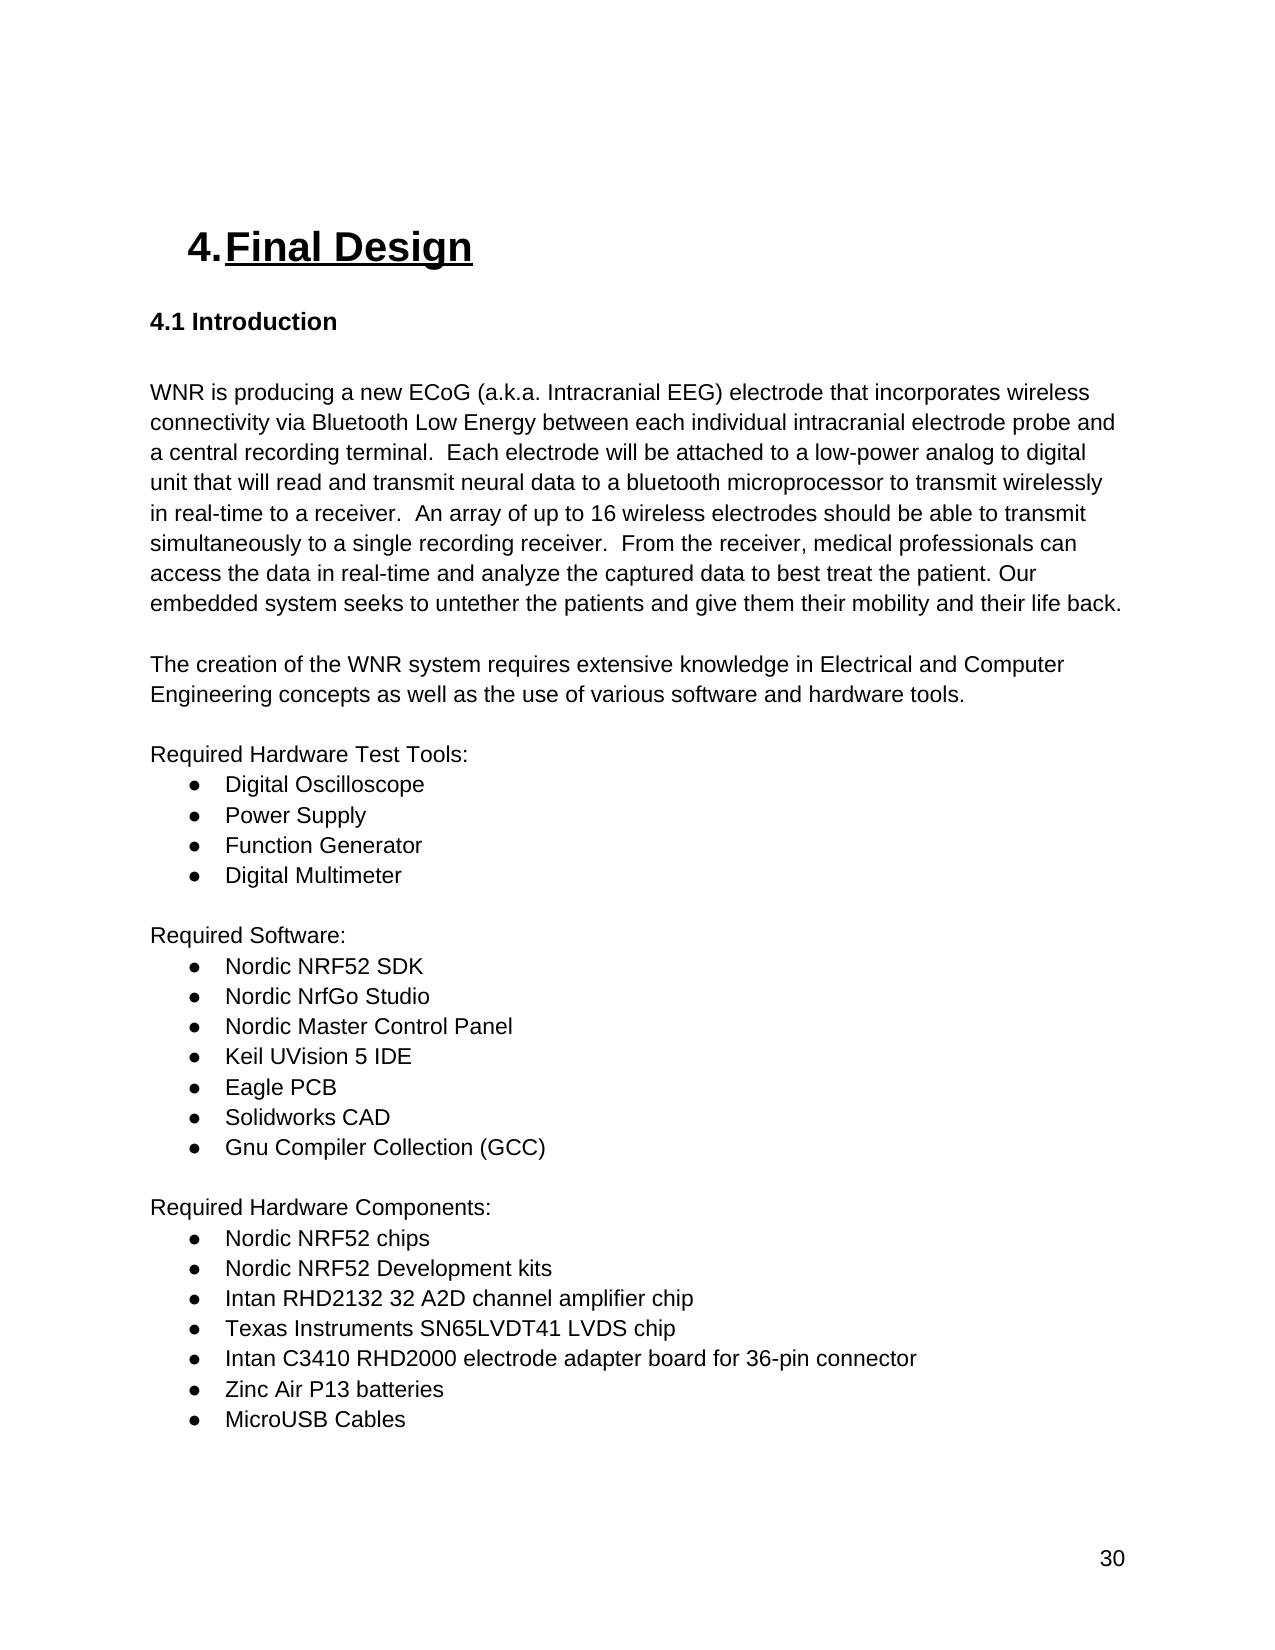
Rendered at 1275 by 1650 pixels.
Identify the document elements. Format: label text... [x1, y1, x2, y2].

text The creation of the WNR system requires extensive knowledge in Electrical and Computer Engineering concepts as well as the use of various software and hardware tools. [150, 651, 1125, 707]
list Intan RHD2132 32 A2D channel amplifier chip [187, 1285, 1125, 1311]
list Nordic Master Control Panel [187, 1013, 1125, 1039]
list Digital Oscilloscope [187, 771, 1125, 798]
text WNR is producing a new ECoG (a.k.a. Intracranial EEG) electrode that incorporates wireless connectivity via Bluetooth Low Energy between each individual intracranial electrode probe and a central recording terminal. Each electrode will be attached to a low-power analog to digital unit that will read and transmit neural data to a bluetooth microprocessor to transmit wirelessly in real-time to a receiver. An array of up to 16 wireless electrodes should be able to transmit simultaneously to a single recording receiver. From the receiver, medical professionals can access the data in real-time and analyze the captured data to best treat the patient. Our embedded system seeks to untether the patients and give them their mobility and their life back. [150, 379, 1125, 617]
subtitle 4.1 Introduction [150, 307, 1125, 336]
list Intan C3410 RHD2000 electrode adapter board for 36-pin connector [187, 1345, 1125, 1372]
list Keil UVision 5 IDE [187, 1043, 1125, 1070]
text Required Hardware Test Tools: [150, 741, 1125, 768]
list Texas Instruments SN65LVDT41 LVDS chip [187, 1315, 1125, 1342]
list Function Generator [187, 832, 1125, 858]
list Nordic NrfGo Studio [187, 983, 1125, 1009]
list MicroUSB Cables [187, 1406, 1125, 1432]
list Zinc Air P13 batteries [187, 1376, 1125, 1402]
list Eagle PCB [187, 1073, 1125, 1100]
list Nordic NRF52 Development kits [187, 1255, 1125, 1281]
list Nordic NRF52 SDK [187, 953, 1125, 979]
subtitle Final Design [187, 222, 1125, 270]
list Power Supply [187, 802, 1125, 828]
list Digital Multimeter [187, 862, 1125, 888]
list Solidworks CAD [187, 1104, 1125, 1130]
list Gnu Compiler Collection (GCC) [187, 1134, 1125, 1160]
text Required Software: [150, 922, 1125, 949]
list Nordic NRF52 chips [187, 1224, 1125, 1251]
text Required Hardware Components: [150, 1194, 1125, 1221]
